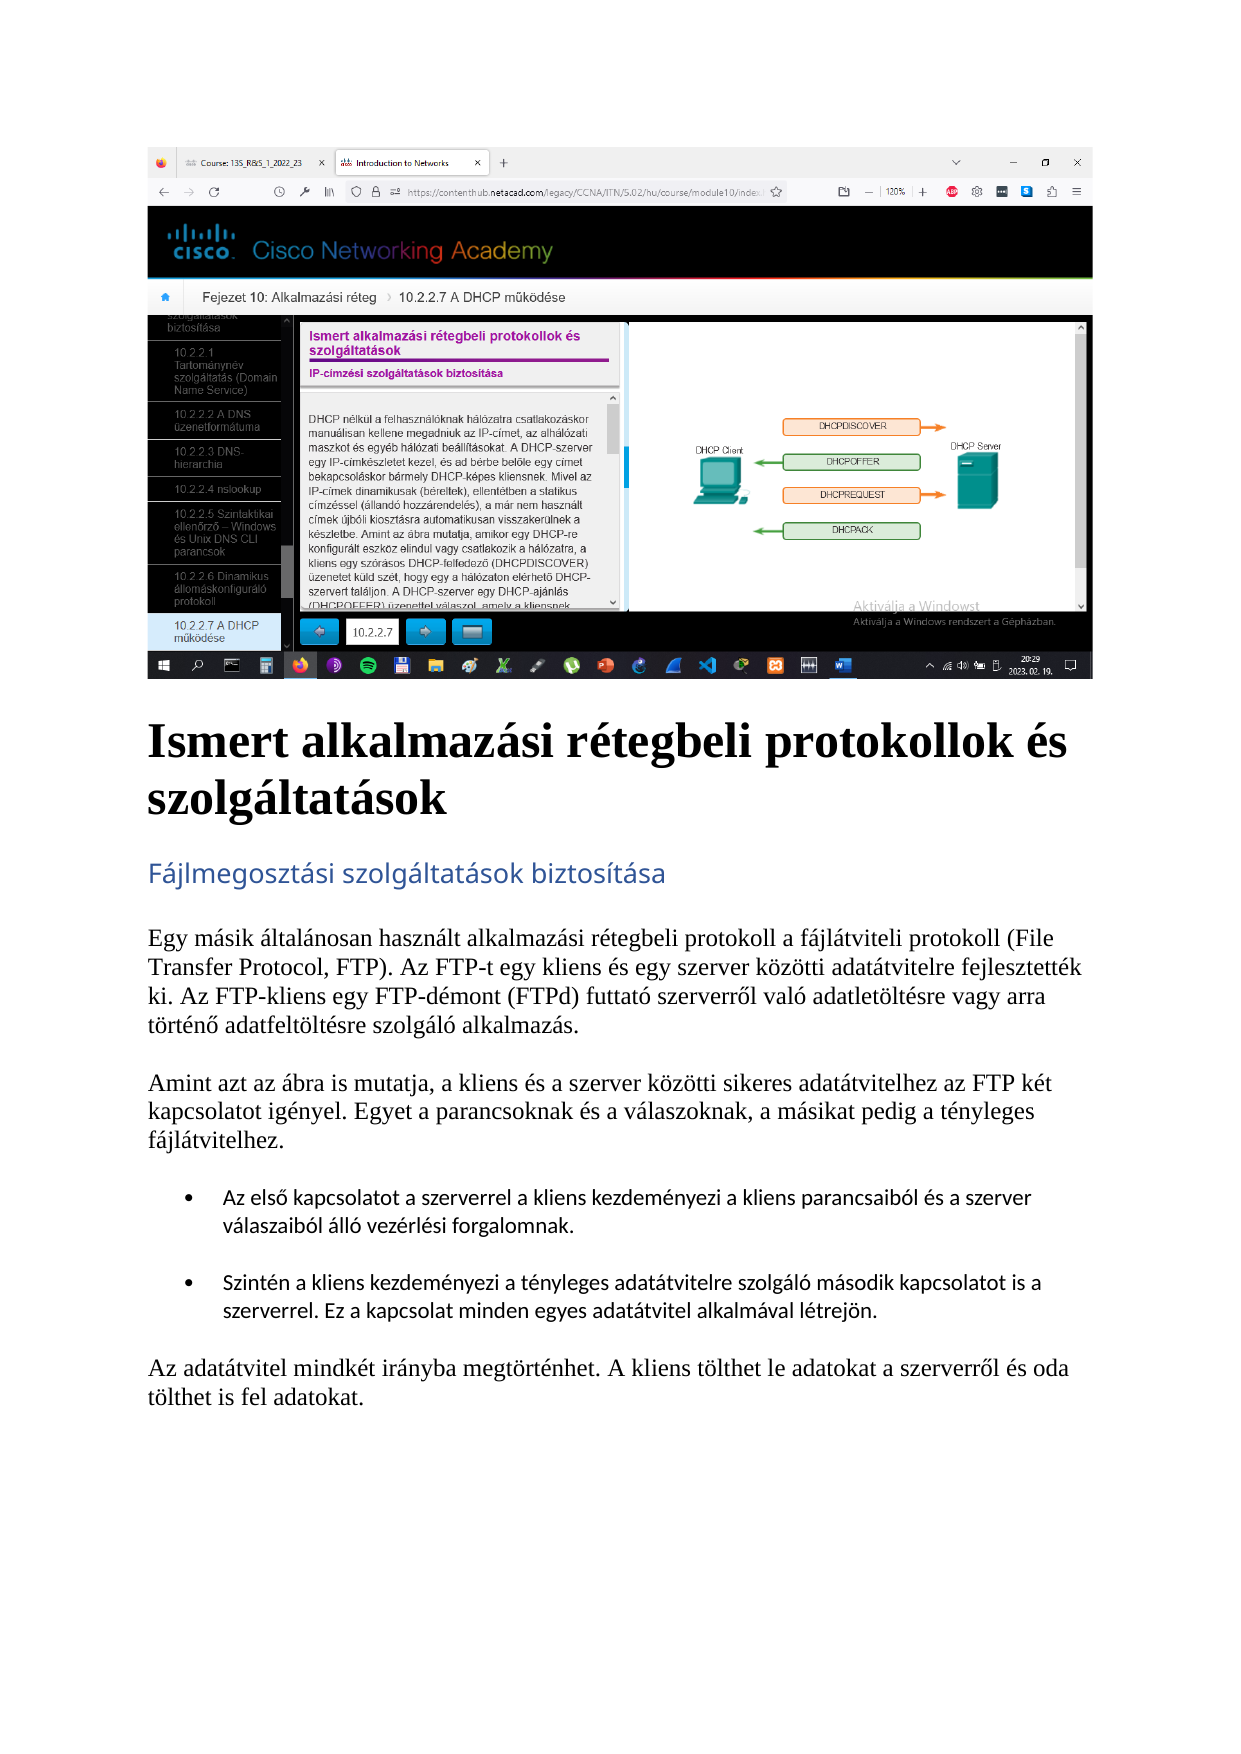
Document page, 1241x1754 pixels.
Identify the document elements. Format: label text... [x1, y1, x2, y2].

list Szintén a kliens kezdeményezi a tényleges adatátvitelre szolgáló második kapcsolatot is a szerverrel. Ez a kapcsolat minden egyes adatátvitel alkalmával létrejön. [185, 1268, 1093, 1324]
text Az adatátvitel mindkét irányba megtörténhet. A kliens tölthet le adatokat a szerverről és oda tölthet is fel adatokat. [148, 1353, 1093, 1411]
list Az első kapcsolatot a szerverrel a kliens kezdeményezi a kliens parancsaiból és a szerver válaszaiból álló vezérlési forgalomnak. [185, 1183, 1093, 1239]
subtitle Fájlmegosztási szolgáltatások biztosítása [148, 854, 1093, 891]
text Egy másik általánosan használt alkalmazási rétegbeli protokoll a fájlátviteli protokoll (File Transfer Protocol, FTP). Az FTP-t egy kliens és egy szerver közötti adatátvitelre fejlesztették ki. Az FTP-kliens egy FTP-démont (FTPd) futtató szerverről való adatletöltésre vagy arra történő adatfeltöltésre szolgáló alkalmazás. [148, 923, 1093, 1038]
text Amint azt az ábra is mutatja, a kliens és a szerver közötti sikeres adatátvitelhez az FTP két kapcsolatot igényel. Egyet a parancsoknak és a válaszoknak, a másikat pedig a tényleges fájlátvitelhez. [148, 1068, 1093, 1154]
picture [147, 147, 1093, 679]
subtitle Ismert alkalmazási rétegbeli protokollok és szolgáltatások [148, 710, 1093, 825]
